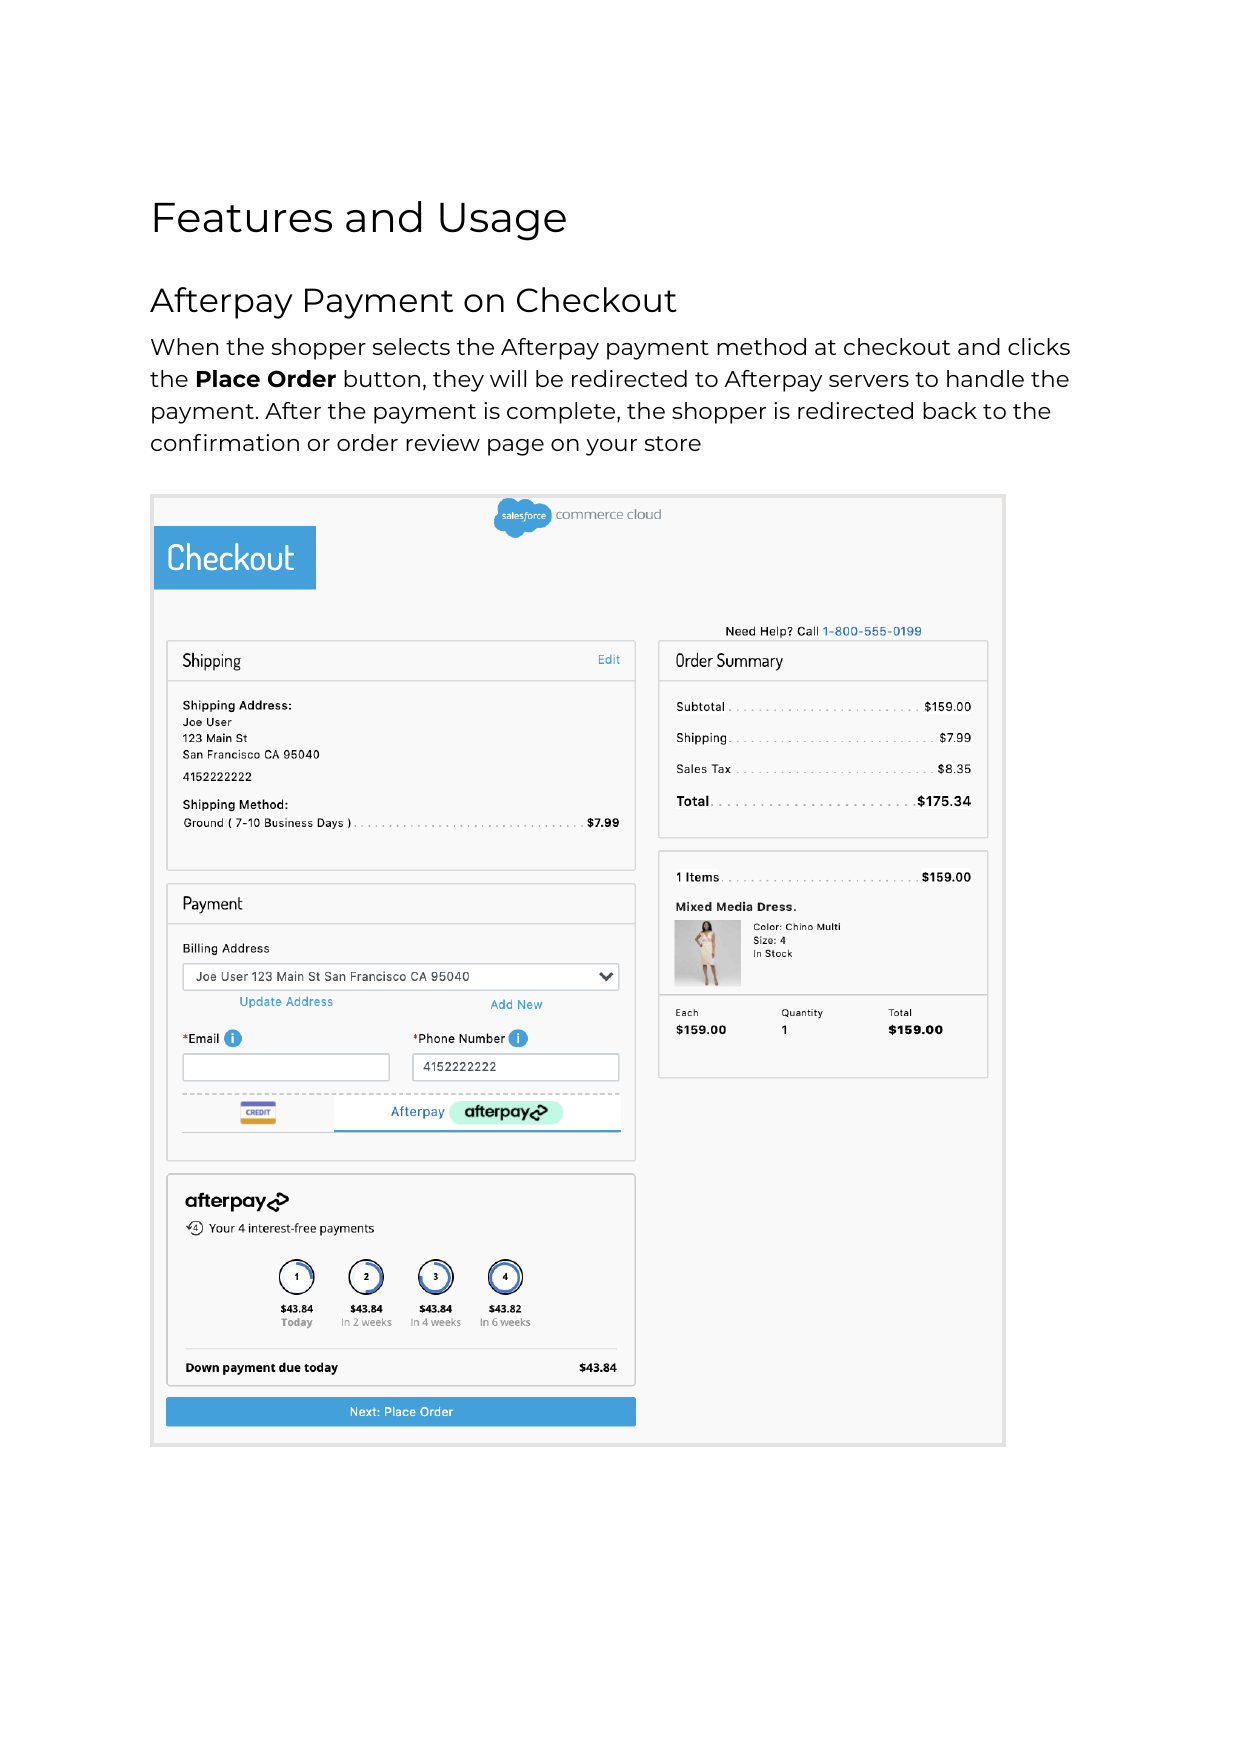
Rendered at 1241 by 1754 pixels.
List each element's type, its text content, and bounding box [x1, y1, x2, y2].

picture [154, 498, 1002, 1443]
subtitle Features and Usage [150, 192, 1090, 242]
text When the shopper selects the Afterpay payment method at checkout and clicks the Place Order button, they will be redirected to Afterpay servers to handle the payment. After the payment is complete, the shopper is redirected back to the confirmation or order review page on your store [150, 333, 1090, 457]
subtitle Afterpay Payment on Checkout [150, 280, 1090, 321]
